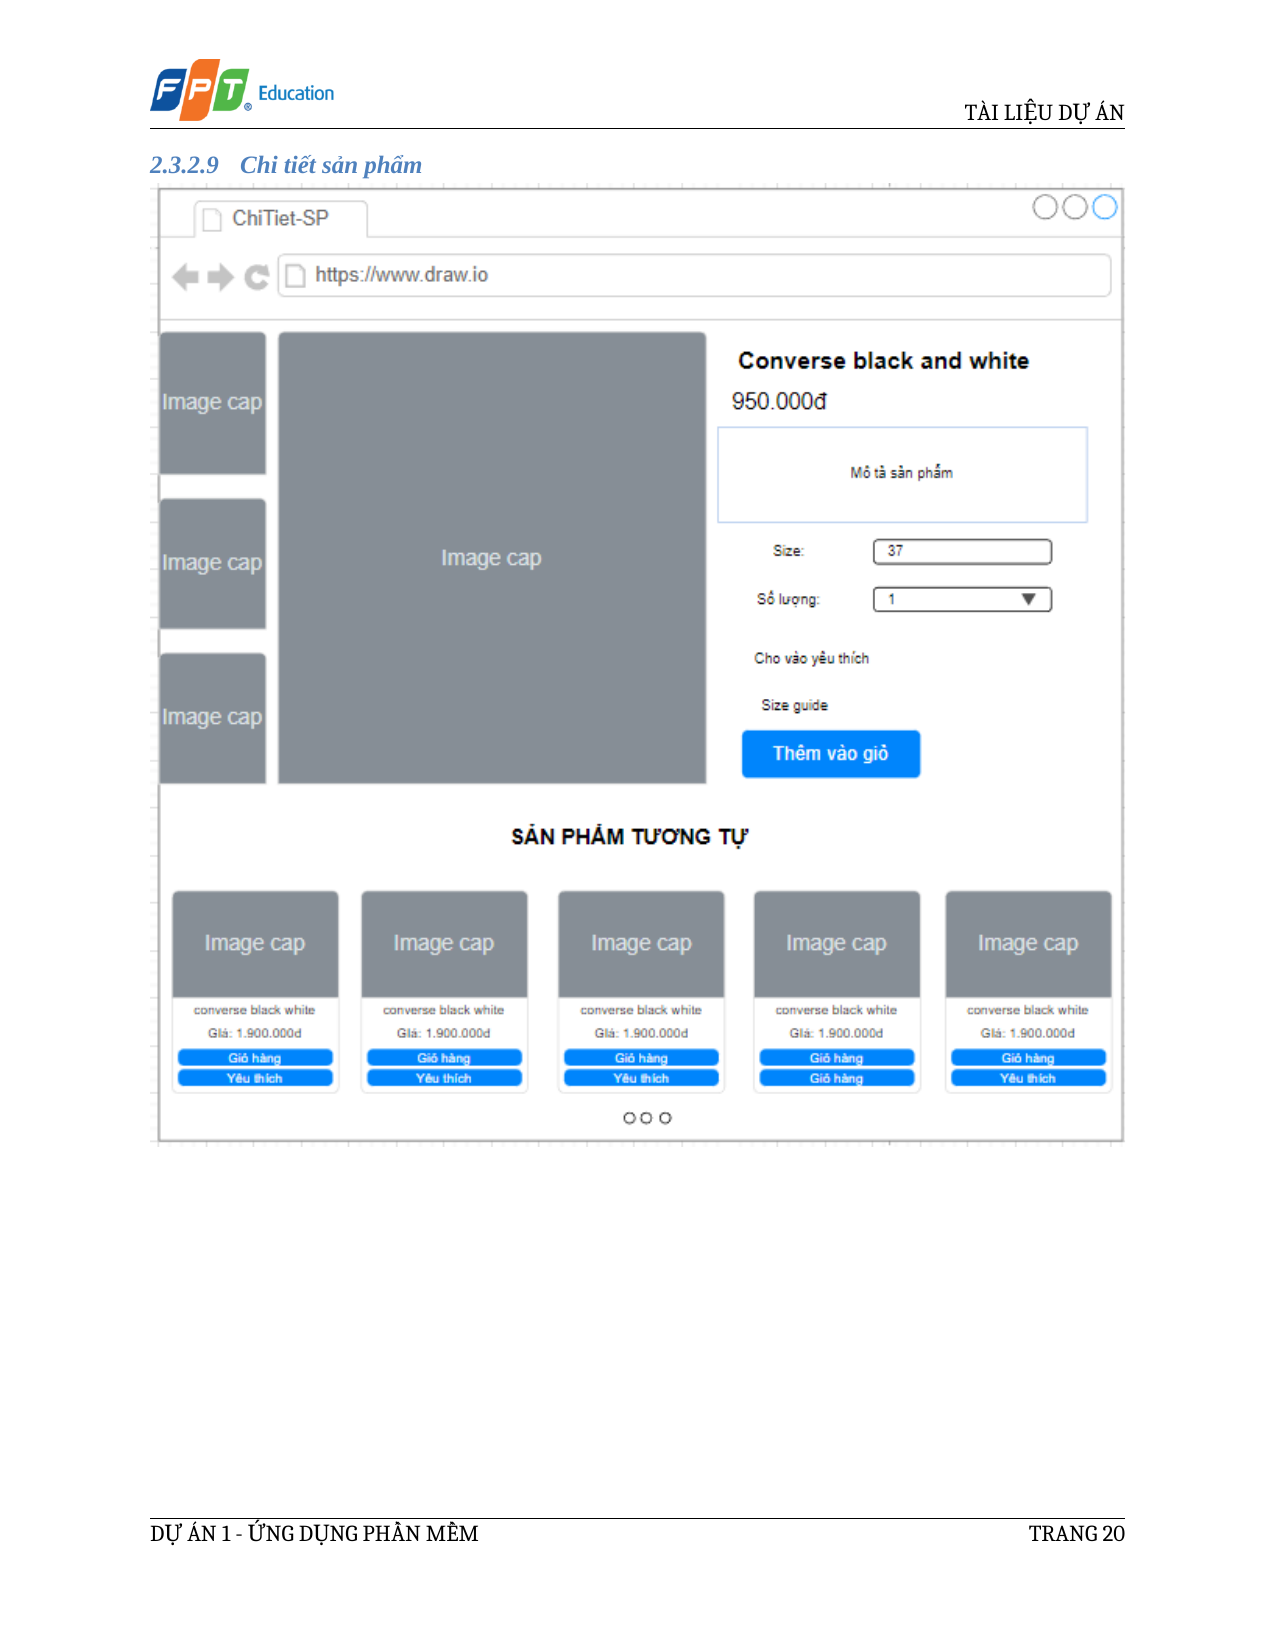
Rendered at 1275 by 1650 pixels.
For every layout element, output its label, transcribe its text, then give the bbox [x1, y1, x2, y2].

picture [150, 59, 336, 121]
picture [150, 183, 1125, 1147]
subtitle Chi tiết sản phẩm [150, 150, 1125, 179]
